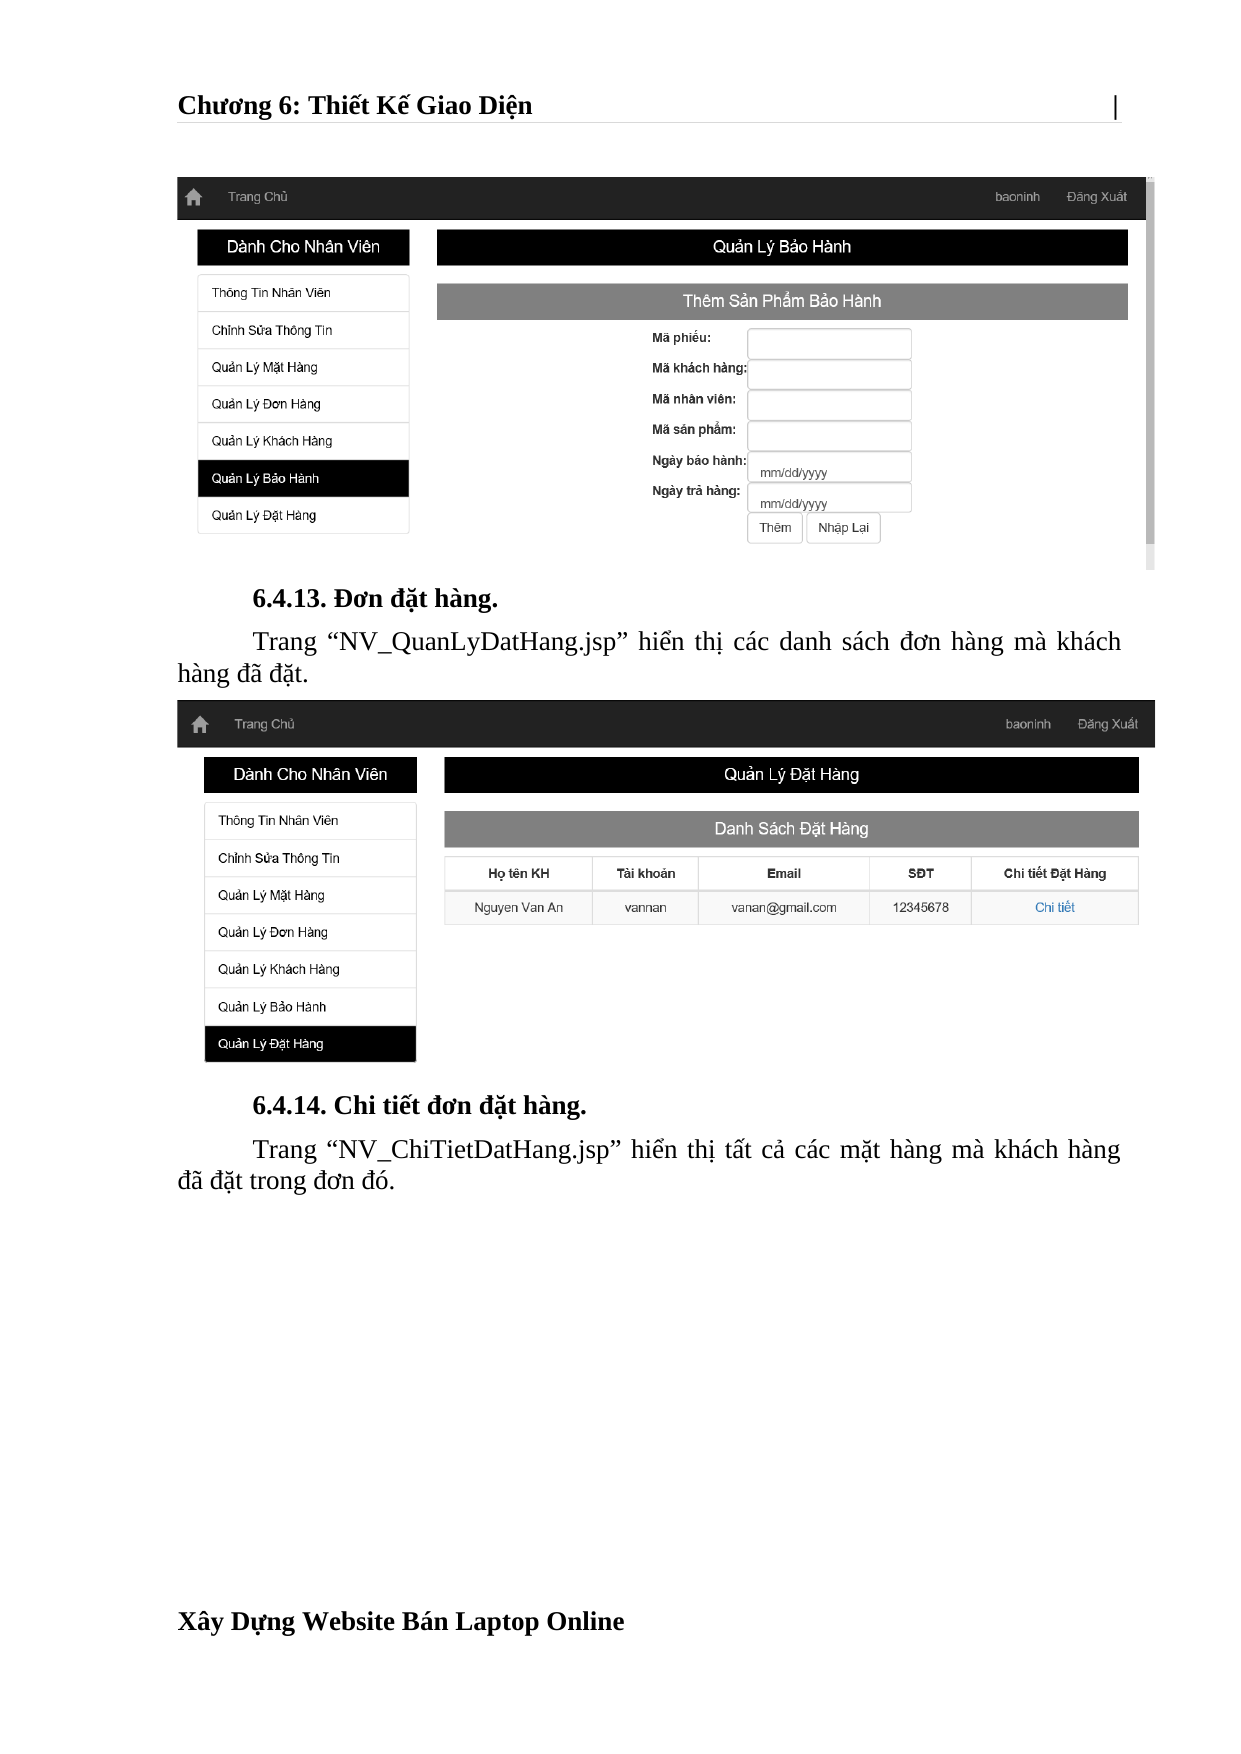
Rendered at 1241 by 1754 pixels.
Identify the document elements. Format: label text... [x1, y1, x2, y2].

subtitle 6.4.14. Chi tiết đơn đặt hàng. [252, 1089, 1122, 1121]
text Trang “NV_QuanLyDatHang.jsp” hiển thị các danh sách đơn hàng mà khách hàng đã đặt. [177, 626, 1122, 688]
picture [177, 700, 1156, 1077]
picture [177, 177, 1157, 570]
text Trang “NV_ChiTietDatHang.jsp” hiển thị tất cả các mặt hàng mà khách hàng đã đặt trong đơn đó. [177, 1133, 1122, 1195]
subtitle 6.4.13. Đơn đặt hàng. [252, 582, 1122, 613]
